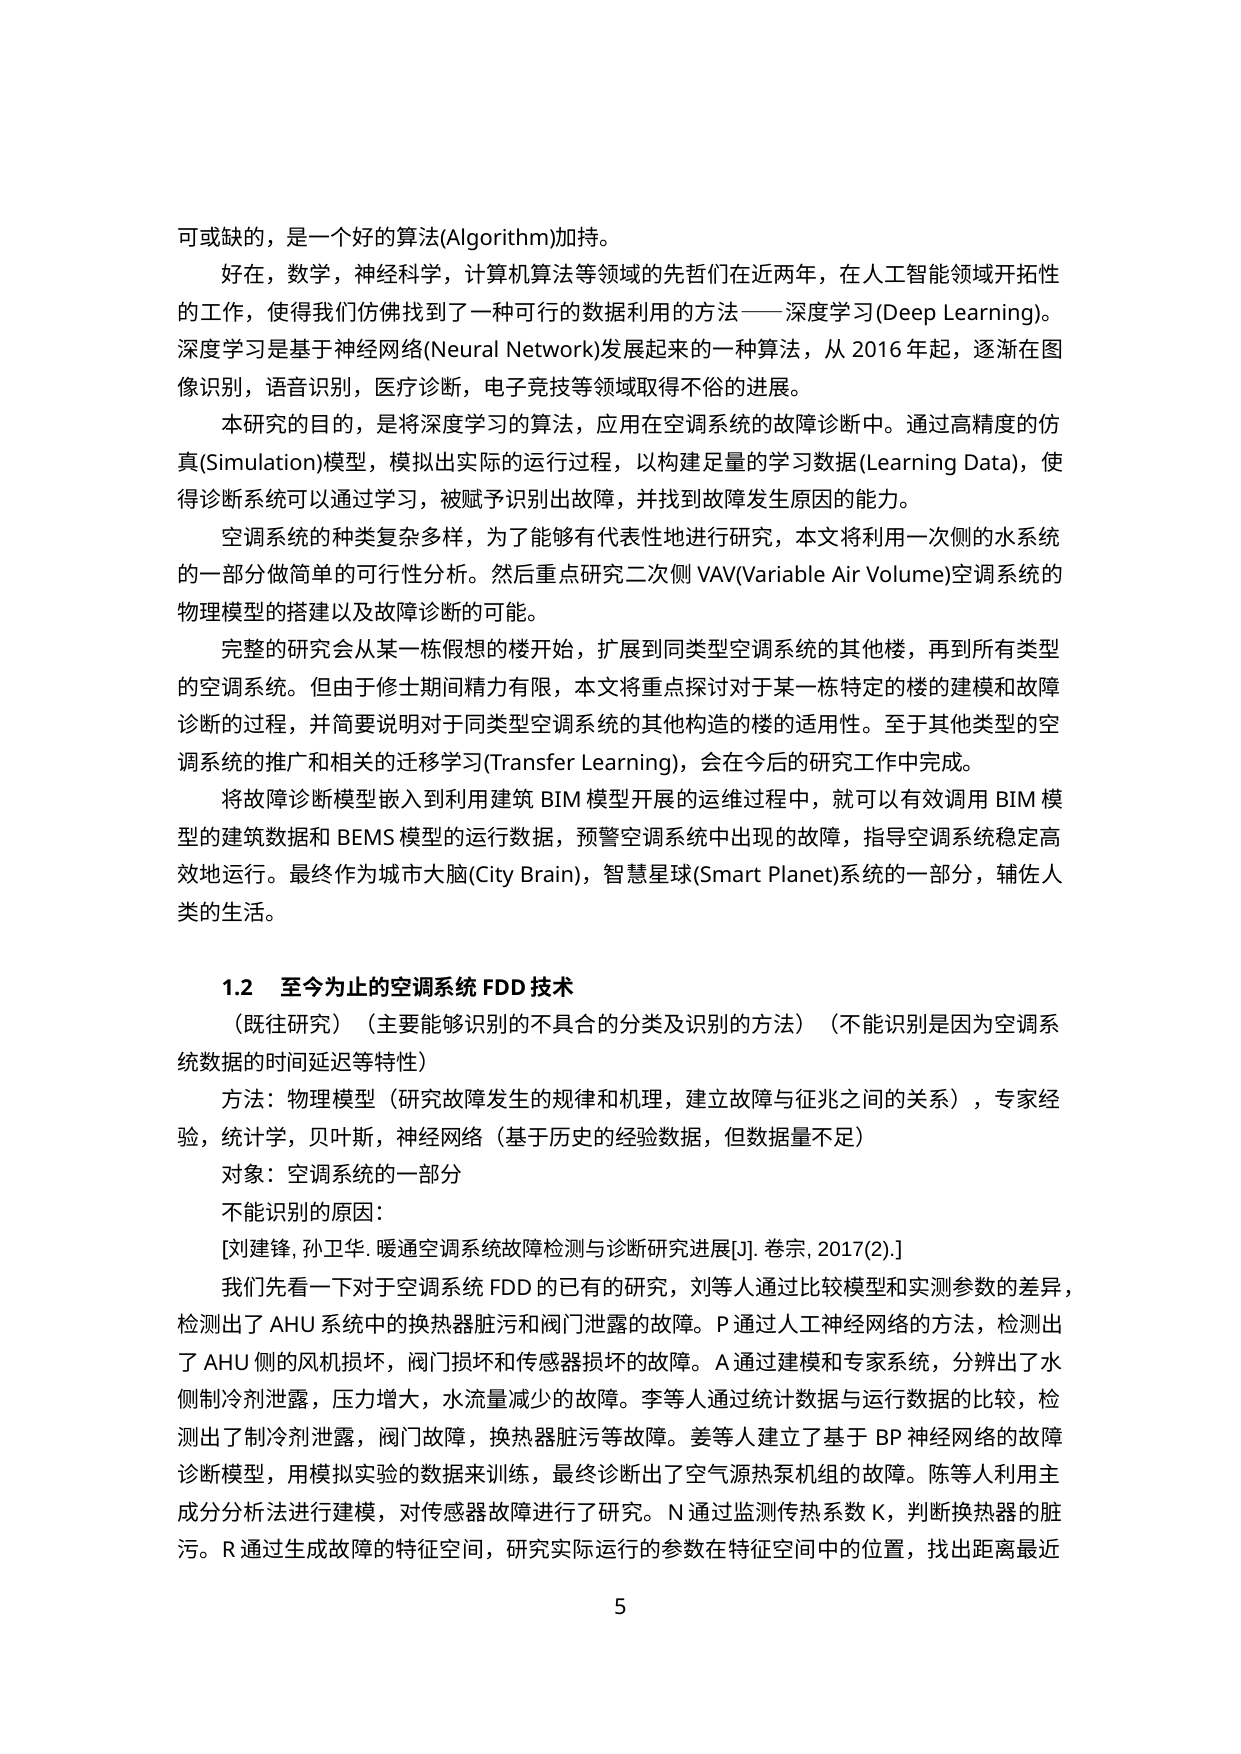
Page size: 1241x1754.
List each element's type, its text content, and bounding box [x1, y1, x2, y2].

text 方法：物理模型（研究故障发生的规律和机理，建立故障与征兆之间的关系），专家经验，统计学，贝叶斯，神经网络（基于历史的经验数据，但数据量不足） [177, 1079, 1063, 1154]
text （既往研究）（主要能够识别的不具合的分类及识别的方法）（不能识别是因为空调系统数据的时间延迟等特性） [177, 1004, 1063, 1079]
text 完整的研究会从某一栋假想的楼开始，扩展到同类型空调系统的其他楼，再到所有类型的空调系统。但由于修士期间精力有限，本文将重点探讨对于某一栋特定的楼的建模和故障诊断的过程，并简要说明对于同类型空调系统的其他构造的楼的适用性。至于其他类型的空调系统的推广和相关的迁移学习(Transfer Learning)，会在今后的研究工作中完成。 [177, 629, 1063, 779]
text 对象：空调系统的一部分 [177, 1154, 1063, 1192]
text 将故障诊断模型嵌入到利用建筑BIM模型开展的运维过程中，就可以有效调用BIM模型的建筑数据和BEMS模型的运行数据，预警空调系统中出现的故障，指导空调系统稳定高效地运行。最终作为城市大脑(City Brain)，智慧星球(Smart Planet)系统的一部分，辅佐人类的生活。 [177, 779, 1063, 929]
text [刘建锋, 孙卫华. 暖通空调系统故障检测与诊断研究进展[J]. 卷宗, 2017(2).] [177, 1229, 1063, 1267]
text 空调系统的种类复杂多样，为了能够有代表性地进行研究，本文将利用一次侧的水系统的一部分做简单的可行性分析。然后重点研究二次侧VAV(Variable Air Volume)空调系统的物理模型的搭建以及故障诊断的可能。 [177, 517, 1063, 629]
text 不能识别的原因： [177, 1192, 1063, 1229]
text 本研究的目的，是将深度学习的算法，应用在空调系统的故障诊断中。通过高精度的仿真(Simulation)模型，模拟出实际的运行过程，以构建足量的学习数据(Learning Data)，使得诊断系统可以通过学习，被赋予识别出故障，并找到故障发生原因的能力。 [177, 404, 1063, 517]
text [177, 1267, 1063, 1567]
text 好在，数学，神经科学，计算机算法等领域的先哲们在近两年，在人工智能领域开拓性的工作，使得我们仿佛找到了一种可行的数据利用的方法——深度学习(Deep Learning)。深度学习是基于神经网络(Neural Network)发展起来的一种算法，从2016年起，逐渐在图像识别，语音识别，医疗诊断，电子竞技等领域取得不俗的进展。 [177, 254, 1063, 404]
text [177, 217, 1063, 254]
subtitle 至今为止的空调系统FDD技术 [221, 967, 1063, 1004]
